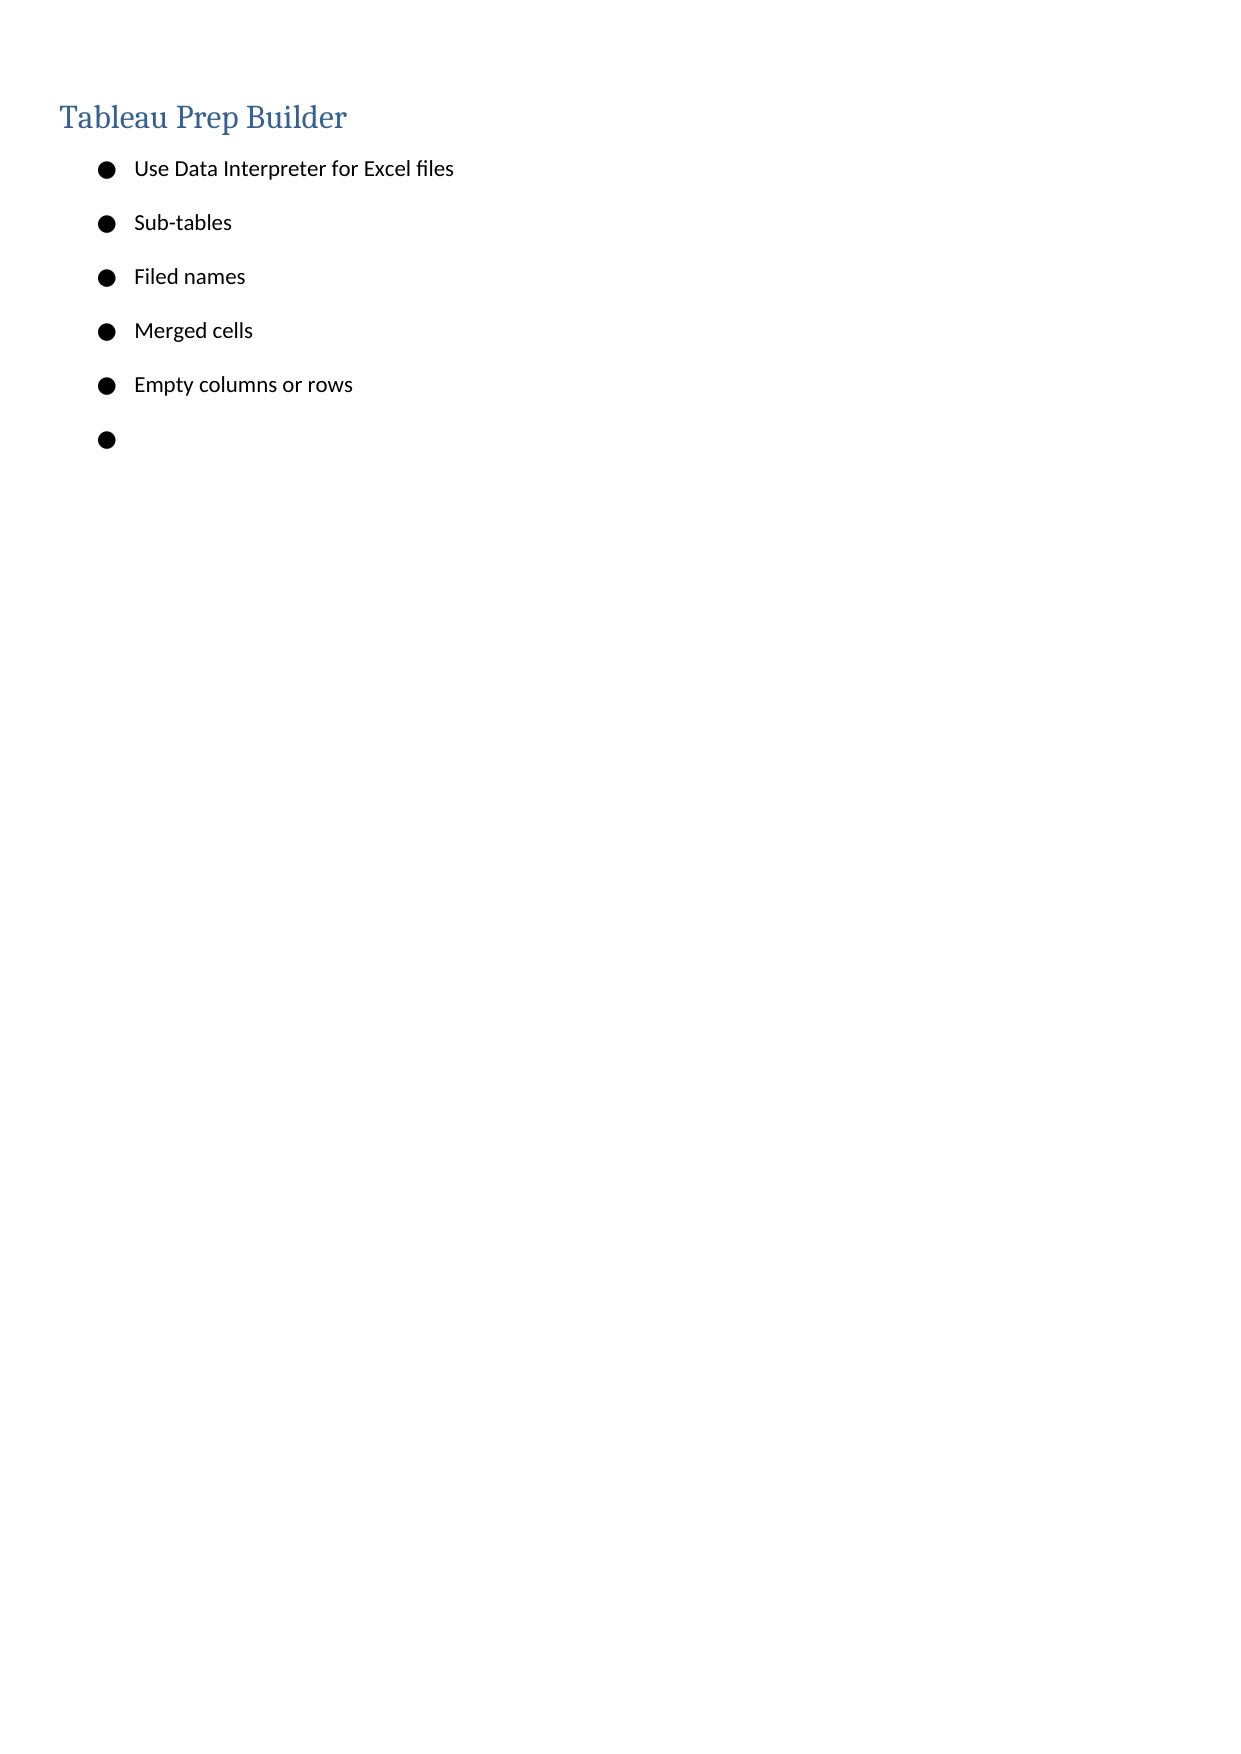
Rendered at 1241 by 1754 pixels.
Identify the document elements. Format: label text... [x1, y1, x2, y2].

list Sub-tables [97, 197, 1167, 244]
list Use Data Interpreter for Excel files [97, 143, 1167, 190]
list Empty columns or rows [97, 359, 1167, 406]
subtitle Tableau Prep Builder [59, 99, 1167, 137]
list Filed names [97, 251, 1167, 298]
list Merged cells [97, 305, 1167, 352]
